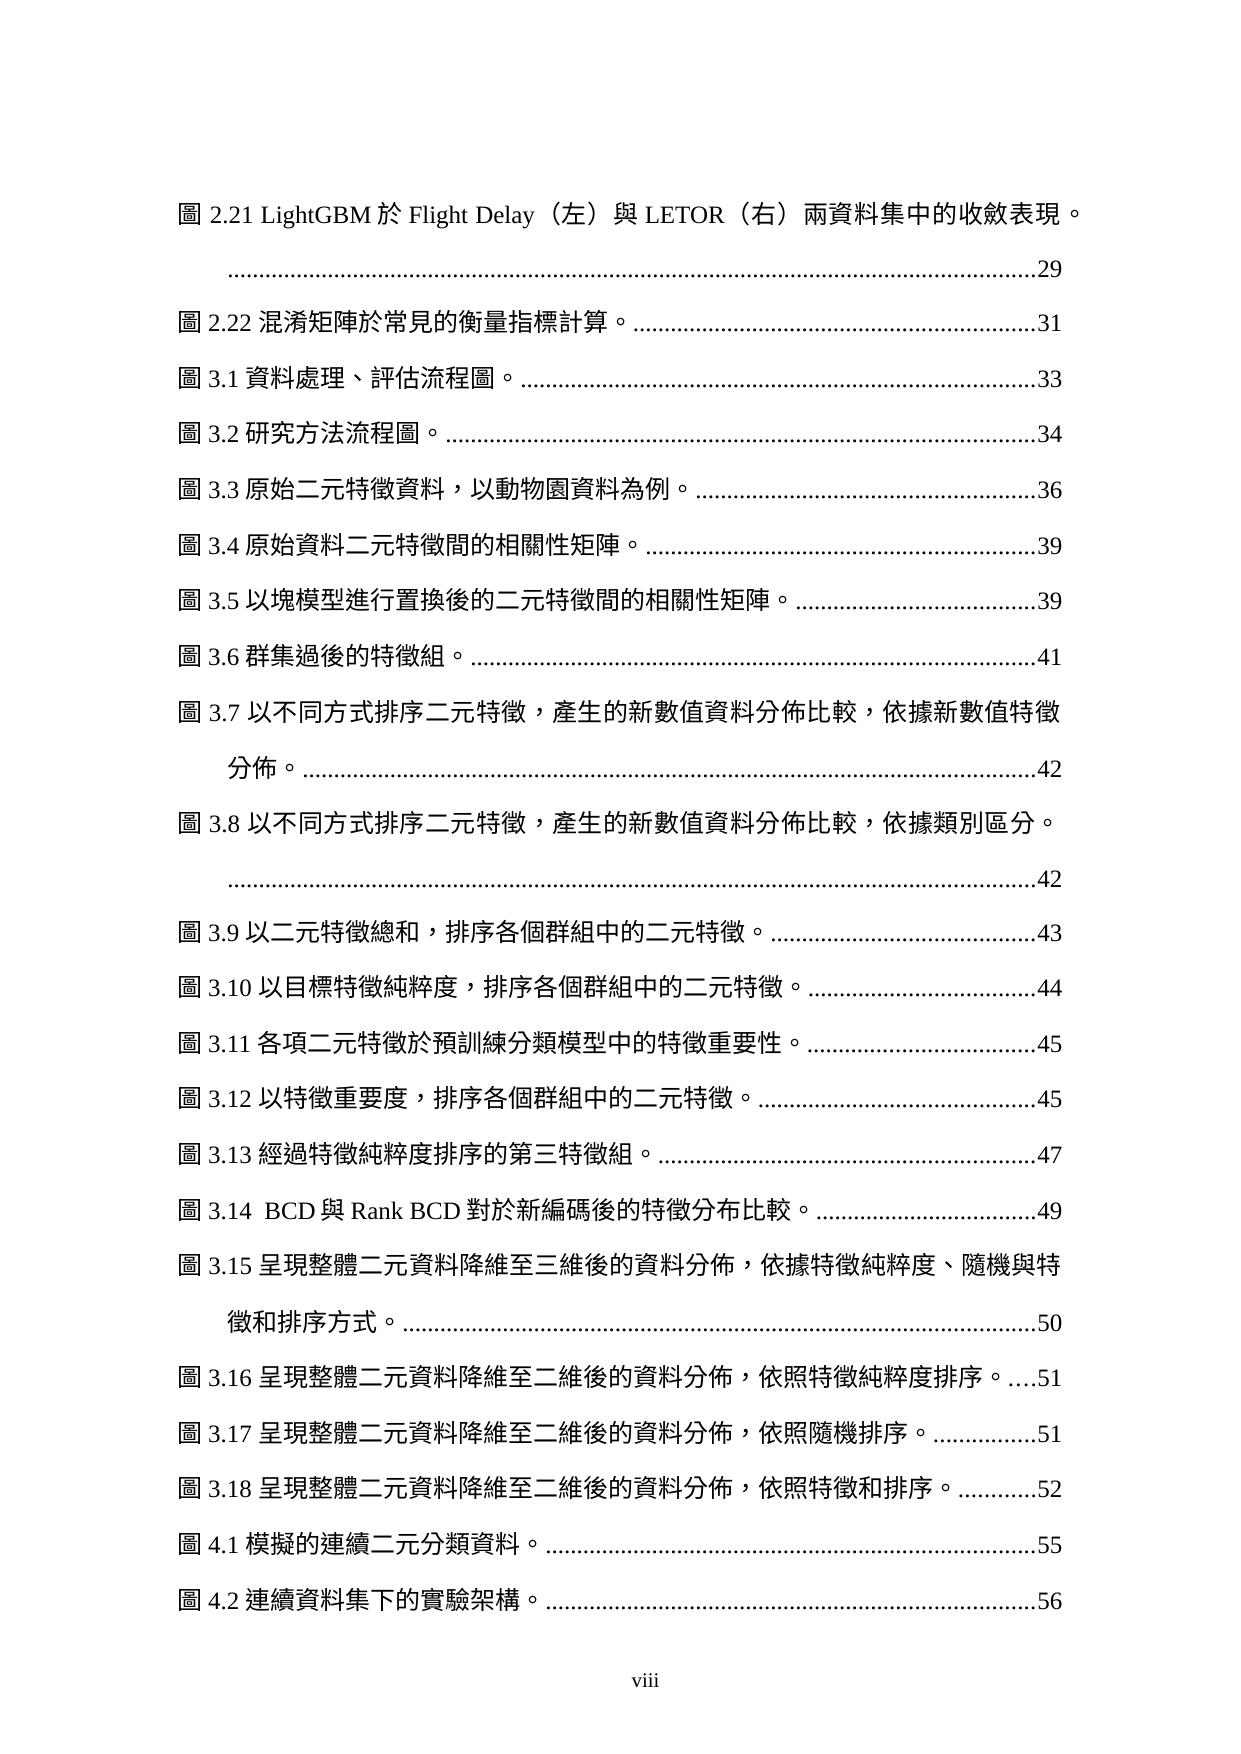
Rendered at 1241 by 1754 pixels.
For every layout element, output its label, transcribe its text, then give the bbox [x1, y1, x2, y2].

text 圖 3.2 研究方法流程圖。 34 [177, 413, 1063, 451]
text 圖 3.16 呈現整體二元資料降維至二維後的資料分佈，依照特徵純粹度排序。 51 [177, 1357, 1063, 1394]
text 圖 3.4 原始資料二元特徵間的相關性矩陣。 39 [177, 524, 1063, 562]
text 圖 3.11 各項二元特徵於預訓練分類模型中的特徵重要性。 45 [177, 1023, 1063, 1060]
text 圖 3.14 BCD與Rank BCD對於新編碼後的特徵分布比較。 49 [177, 1189, 1063, 1227]
text 圖 4.1 模擬的連續二元分類資料。 55 [177, 1524, 1063, 1561]
text 圖 3.5 以塊模型進行置換後的二元特徵間的相關性矩陣。 39 [177, 580, 1063, 618]
text 圖 3.15 呈現整體二元資料降維至三維後的資料分佈，依據特徵純粹度、隨機與特徵和排序方式。 50 [177, 1245, 1063, 1339]
text 圖 3.18 呈現整體二元資料降維至二維後的資料分佈，依照特徵和排序。 52 [177, 1468, 1063, 1506]
text 圖 2.22 混淆矩陣於常見的衡量指標計算。 31 [177, 302, 1063, 339]
text 圖 3.9 以二元特徵總和，排序各個群組中的二元特徵。 43 [177, 911, 1063, 949]
text 圖 3.8 以不同方式排序二元特徵，產生的新數值資料分佈比較，依據類別區分。 42 [177, 803, 1063, 897]
text 圖 4.2 連續資料集下的實驗架構。 56 [177, 1579, 1063, 1617]
text 圖 3.13 經過特徵純粹度排序的第三特徵組。 47 [177, 1134, 1063, 1171]
text 圖 3.3 原始二元特徵資料，以動物園資料為例。 36 [177, 469, 1063, 506]
text 圖 3.10 以目標特徵純粹度，排序各個群組中的二元特徵。 44 [177, 967, 1063, 1004]
text 圖 3.1 資料處理、評估流程圖。 33 [177, 358, 1063, 395]
text 圖 3.6 群集過後的特徵組。 41 [177, 636, 1063, 673]
text 圖 3.7 以不同方式排序二元特徵，產生的新數值資料分佈比較，依據新數值特徵分佈。 42 [177, 691, 1063, 785]
text 圖 3.12 以特徵重要度，排序各個群組中的二元特徵。 45 [177, 1078, 1063, 1116]
text 圖 2.21 LightGBM於Flight Delay（左）與LETOR（右）兩資料集中的收斂表現。 29 [177, 194, 1063, 288]
text 圖 3.17 呈現整體二元資料降維至二維後的資料分佈，依照隨機排序。 51 [177, 1413, 1063, 1450]
